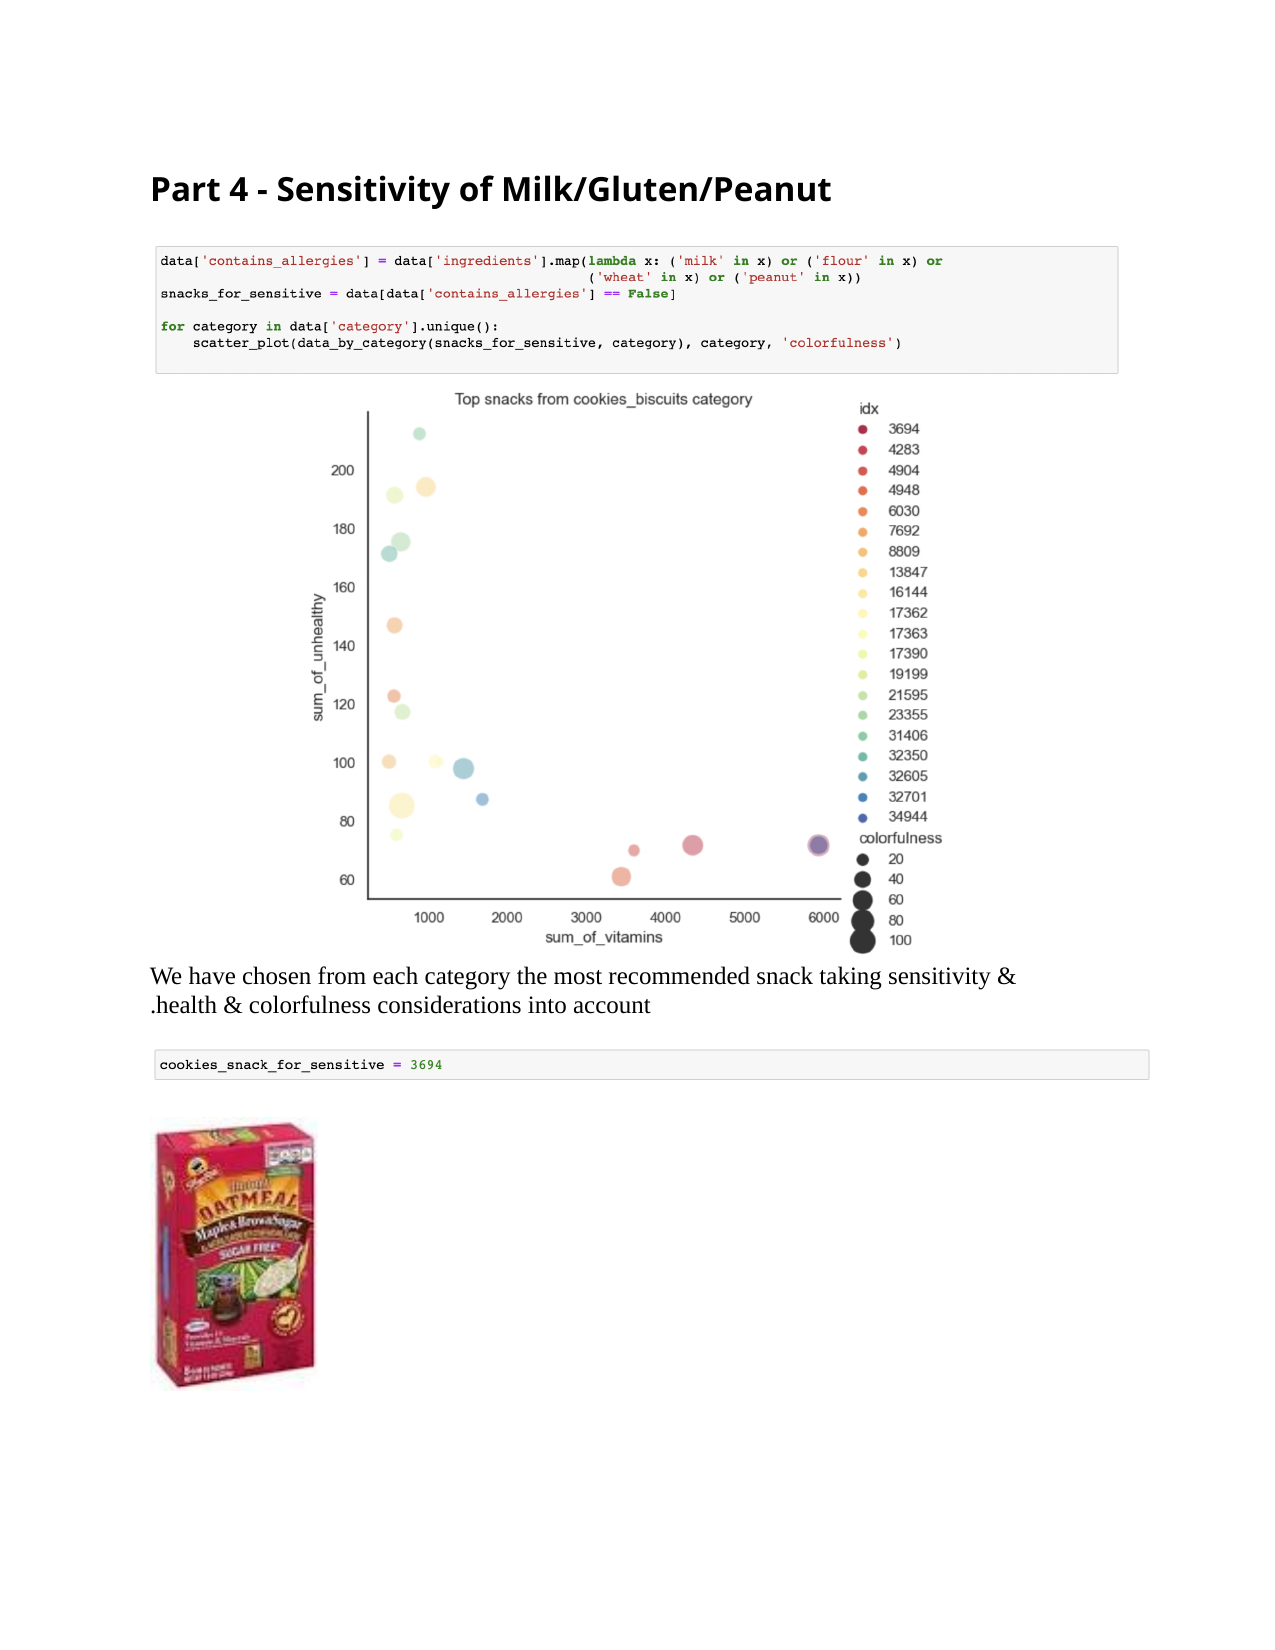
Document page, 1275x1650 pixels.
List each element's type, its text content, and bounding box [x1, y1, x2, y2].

picture [150, 1047, 1159, 1087]
picture [150, 1117, 318, 1391]
subtitle Part 4 - Sensitivity of Milk/Gluten/Peanut [150, 166, 1125, 211]
picture [150, 240, 1125, 961]
list We have chosen from each category the most recommended snack taking sensitivity & health & colorfulness considerations into account. [150, 961, 1050, 1018]
